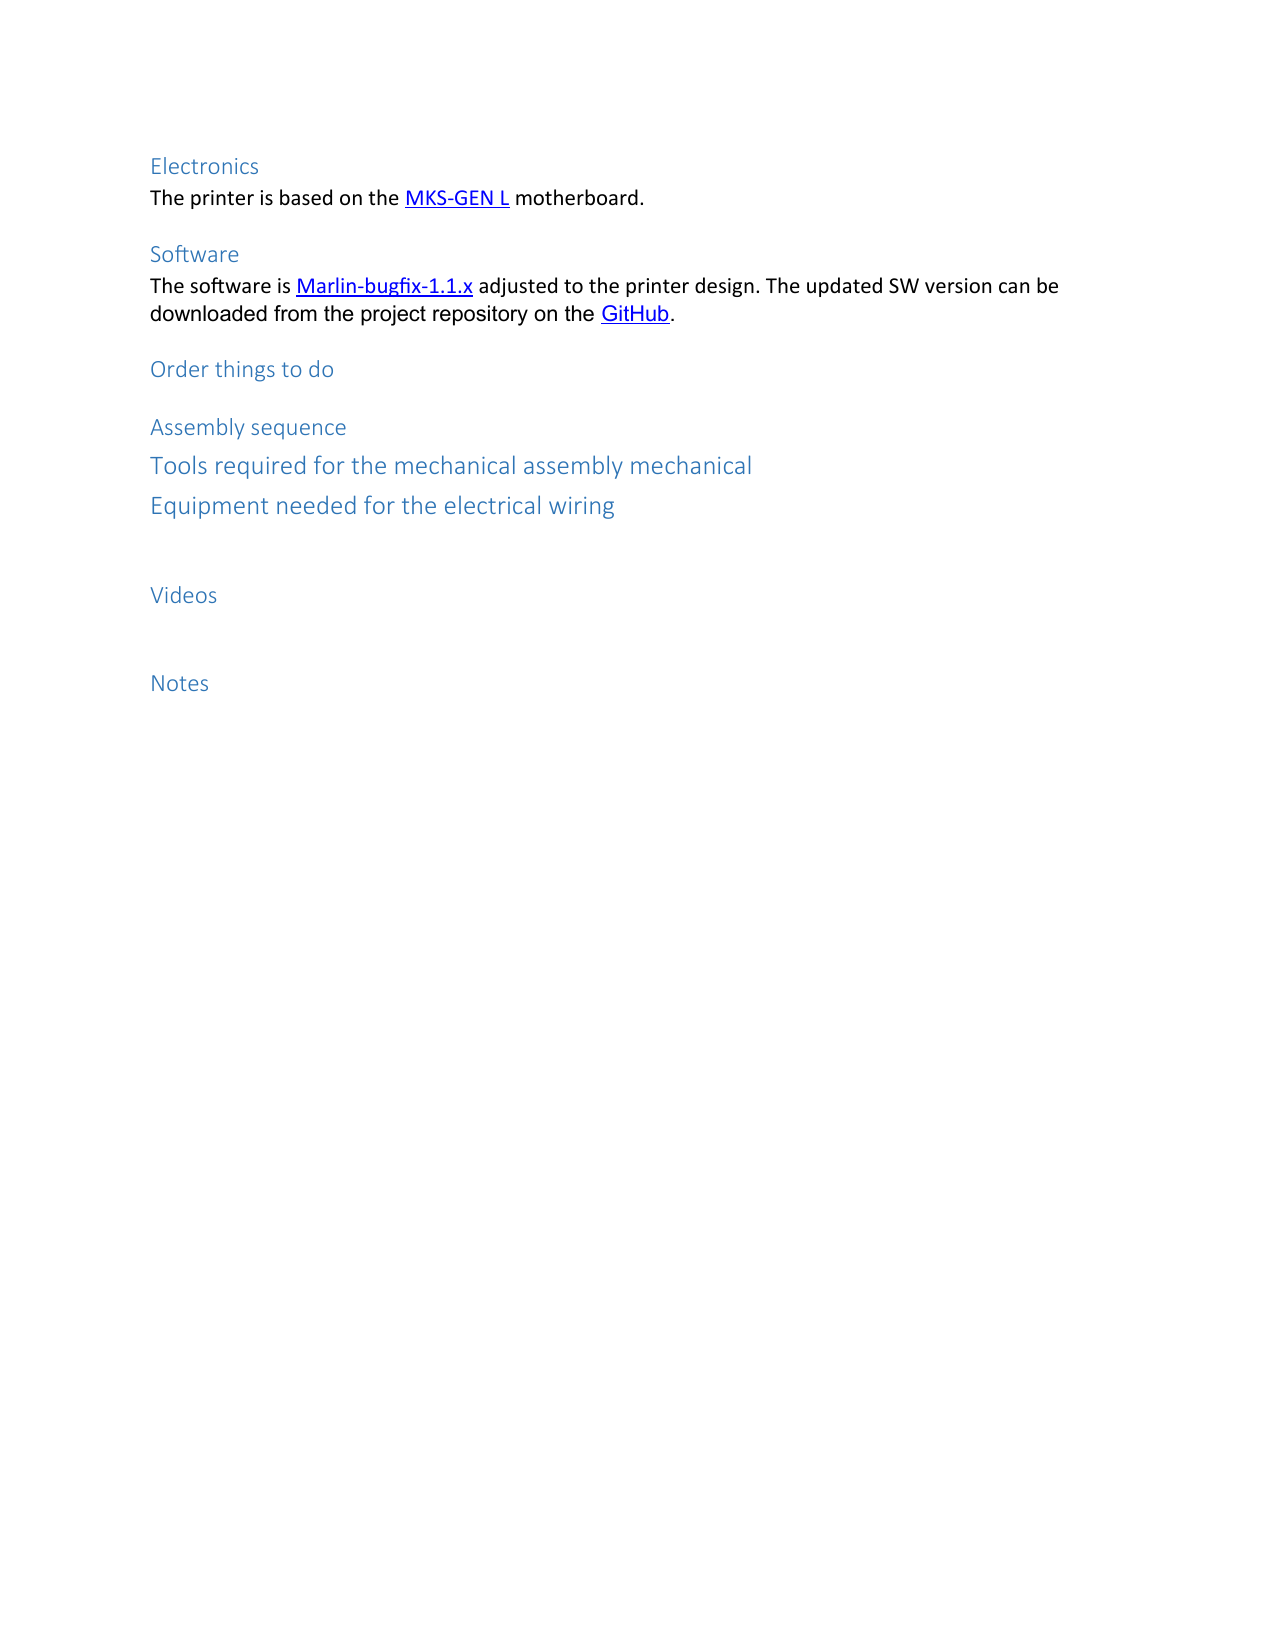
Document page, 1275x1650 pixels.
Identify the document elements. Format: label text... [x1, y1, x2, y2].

subtitle Notes [150, 667, 1125, 697]
subtitle Equipment needed for the electrical wiring [150, 488, 1125, 521]
text The software is Marlin-bugfix-1.1.x adjusted to the printer design. The updated SW version can be downloaded from the project repository on the GitHub. [150, 271, 1125, 326]
subtitle Videos [150, 579, 1125, 609]
subtitle Tools required for the mechanical assembly mechanical [150, 448, 1125, 481]
subtitle Electronics [150, 150, 1125, 181]
text The printer is based on the MKS-GEN L motherboard. [150, 183, 1125, 211]
subtitle Order things to do [150, 353, 1125, 384]
subtitle Software [150, 238, 1125, 269]
subtitle Assembly sequence [150, 411, 1125, 442]
